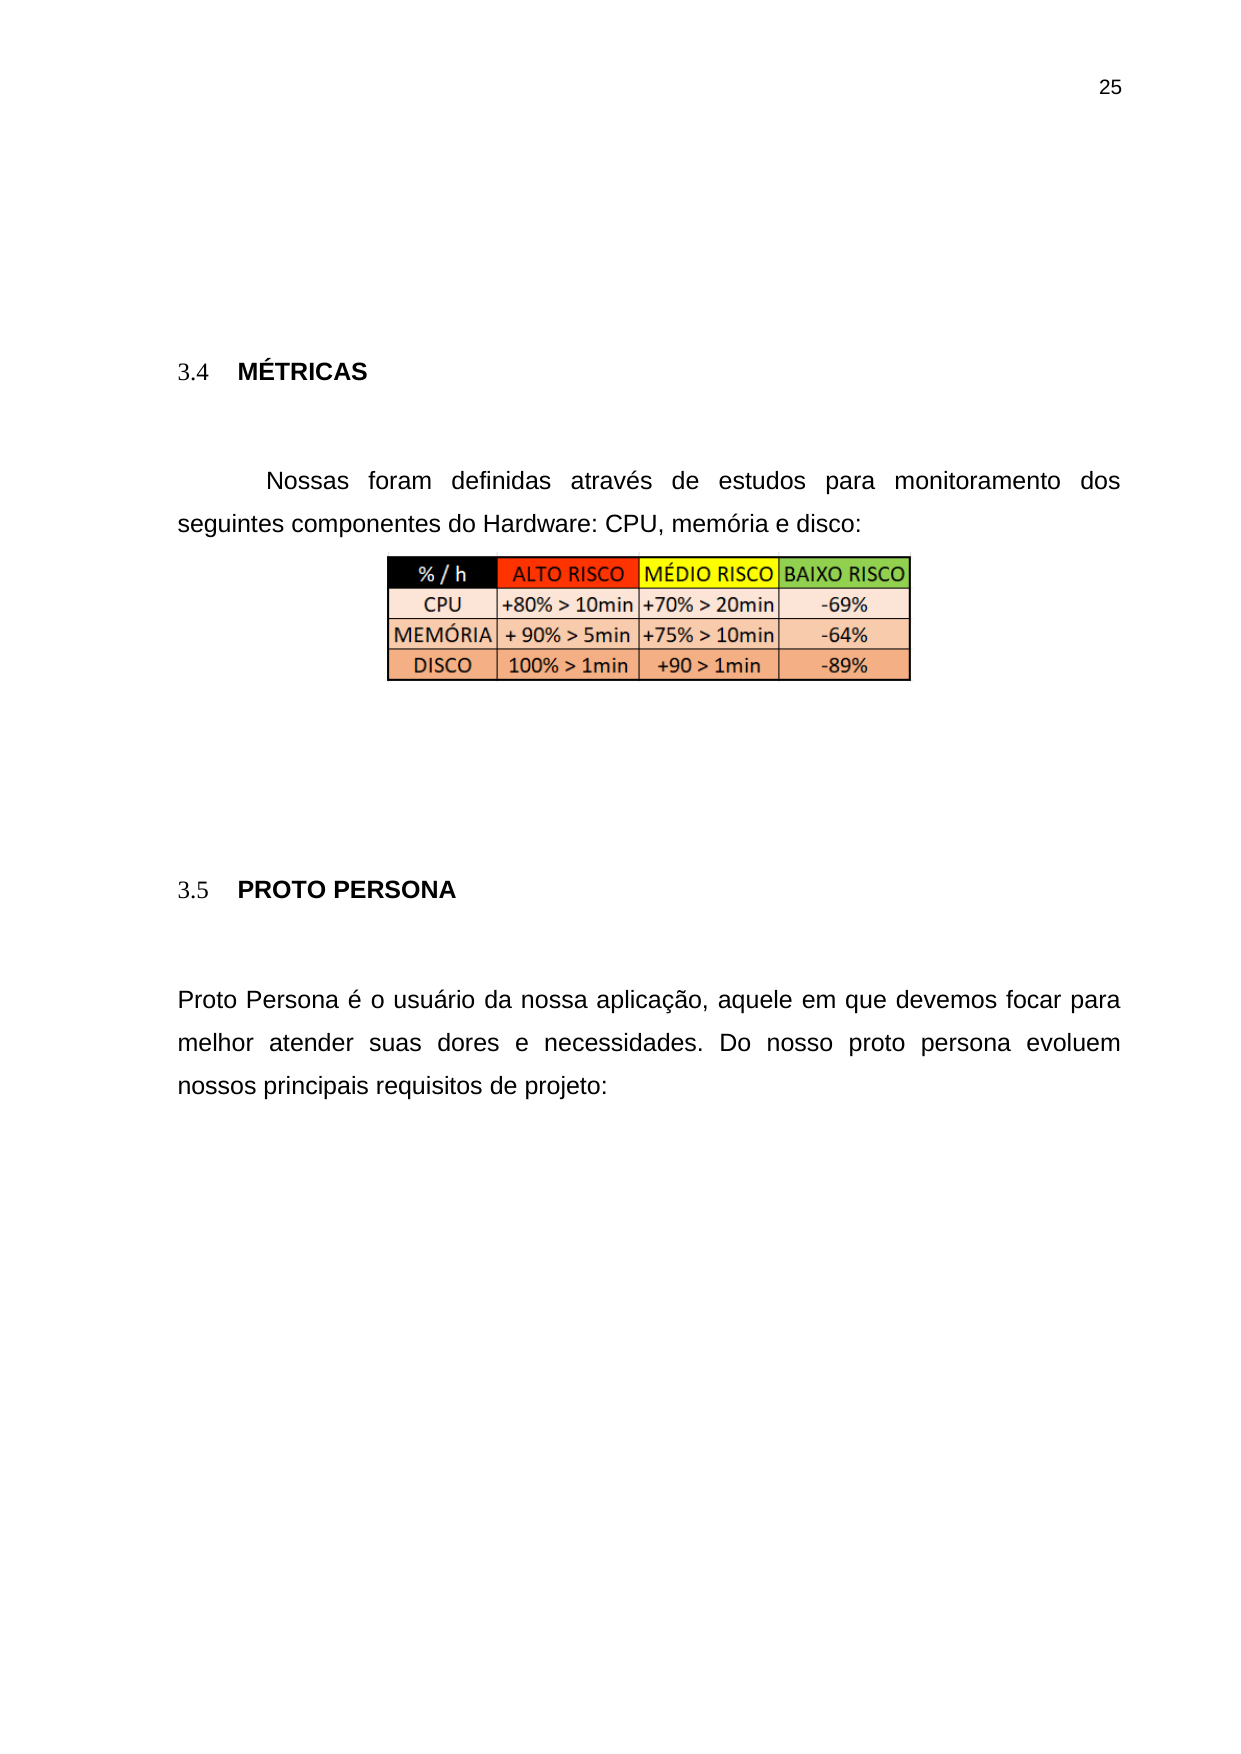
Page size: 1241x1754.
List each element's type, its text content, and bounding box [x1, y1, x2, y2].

text Proto Persona é o usuário da nossa aplicação, aquele em que devemos focar para melhor atender suas dores e necessidades. Do nosso proto persona evoluem nossos principais requisitos de projeto: [177, 985, 1122, 1100]
subtitle MÉTRICAS [177, 357, 1122, 385]
picture [386, 552, 913, 682]
text Nossas foram definidas através de estudos para monitoramento dos seguintes componentes do Hardware: CPU, memória e disco: [177, 466, 1122, 538]
subtitle PROTO PERSONA [177, 875, 1122, 904]
